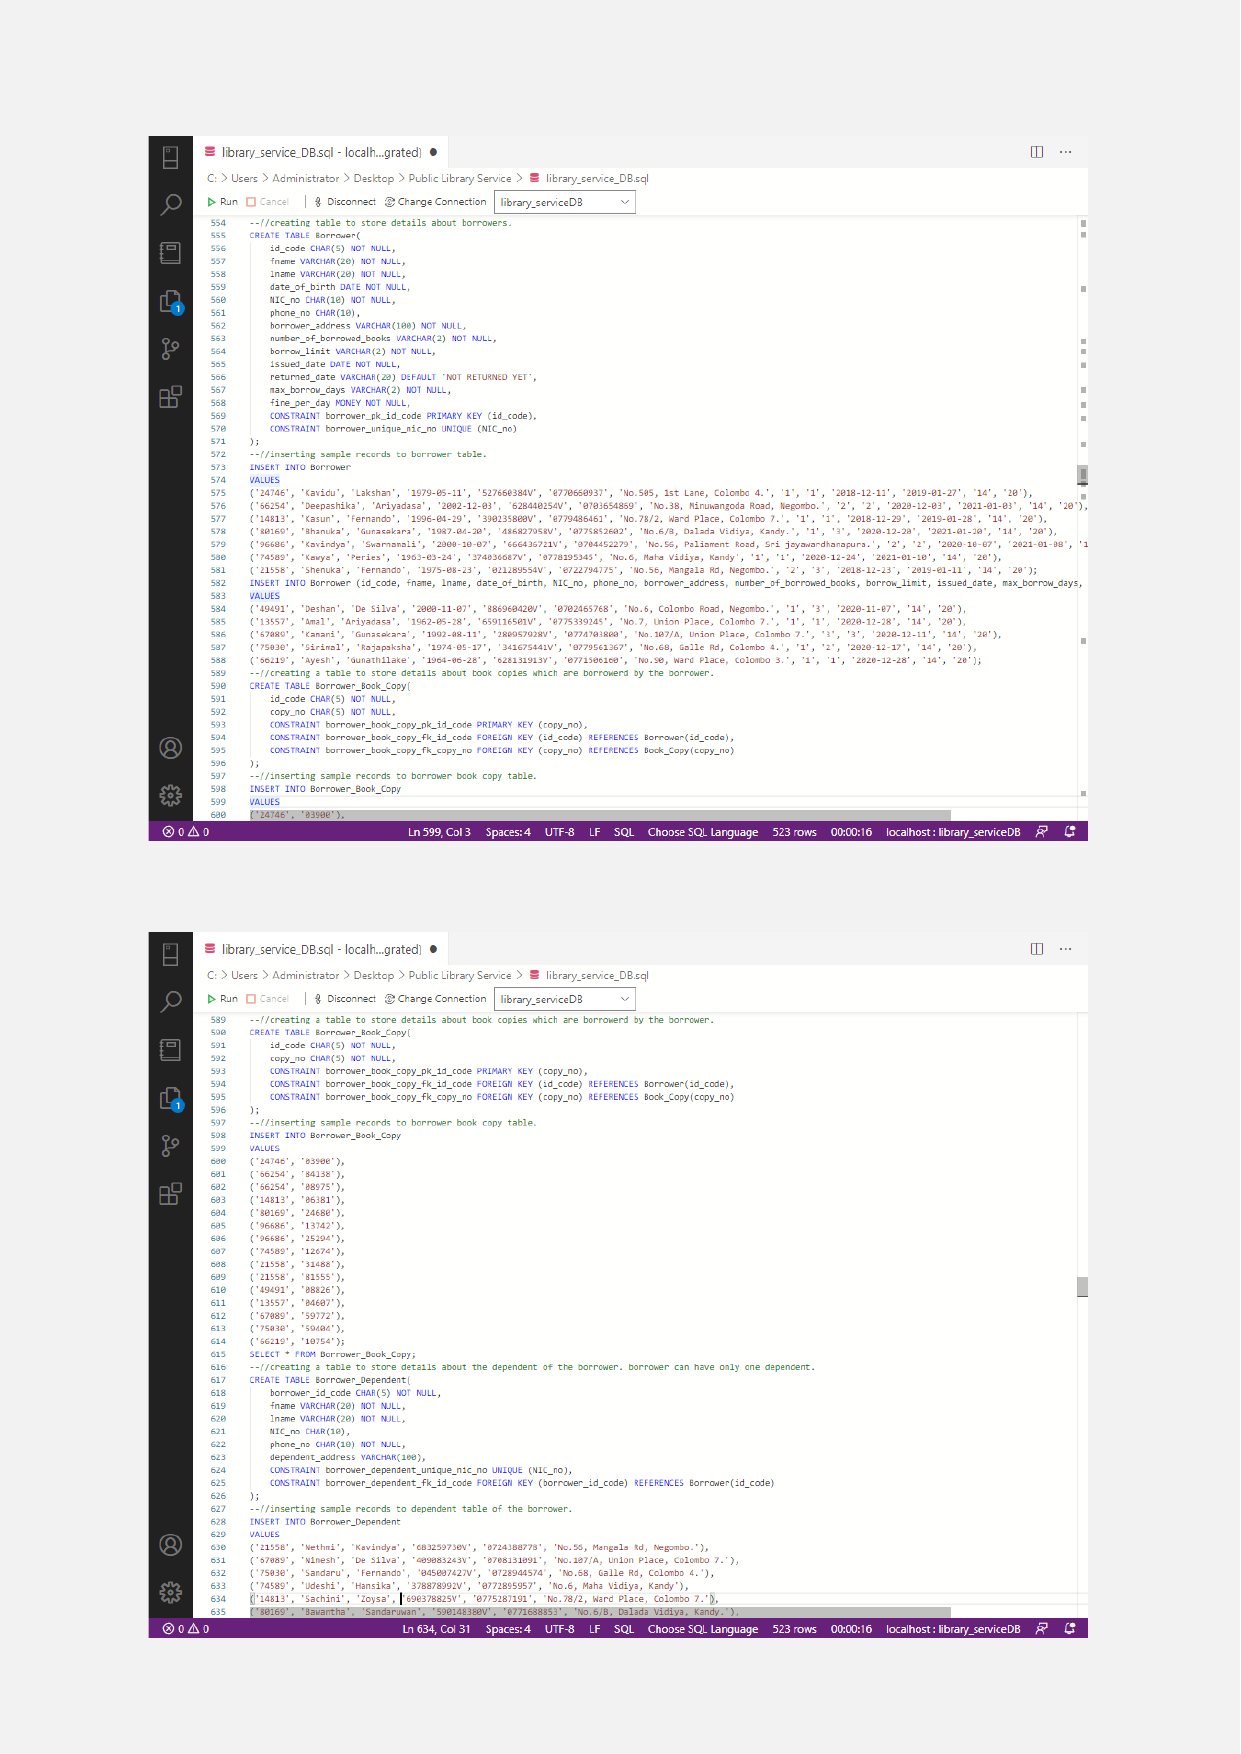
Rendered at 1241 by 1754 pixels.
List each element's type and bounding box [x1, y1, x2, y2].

picture [148, 136, 1088, 841]
picture [148, 932, 1088, 1638]
